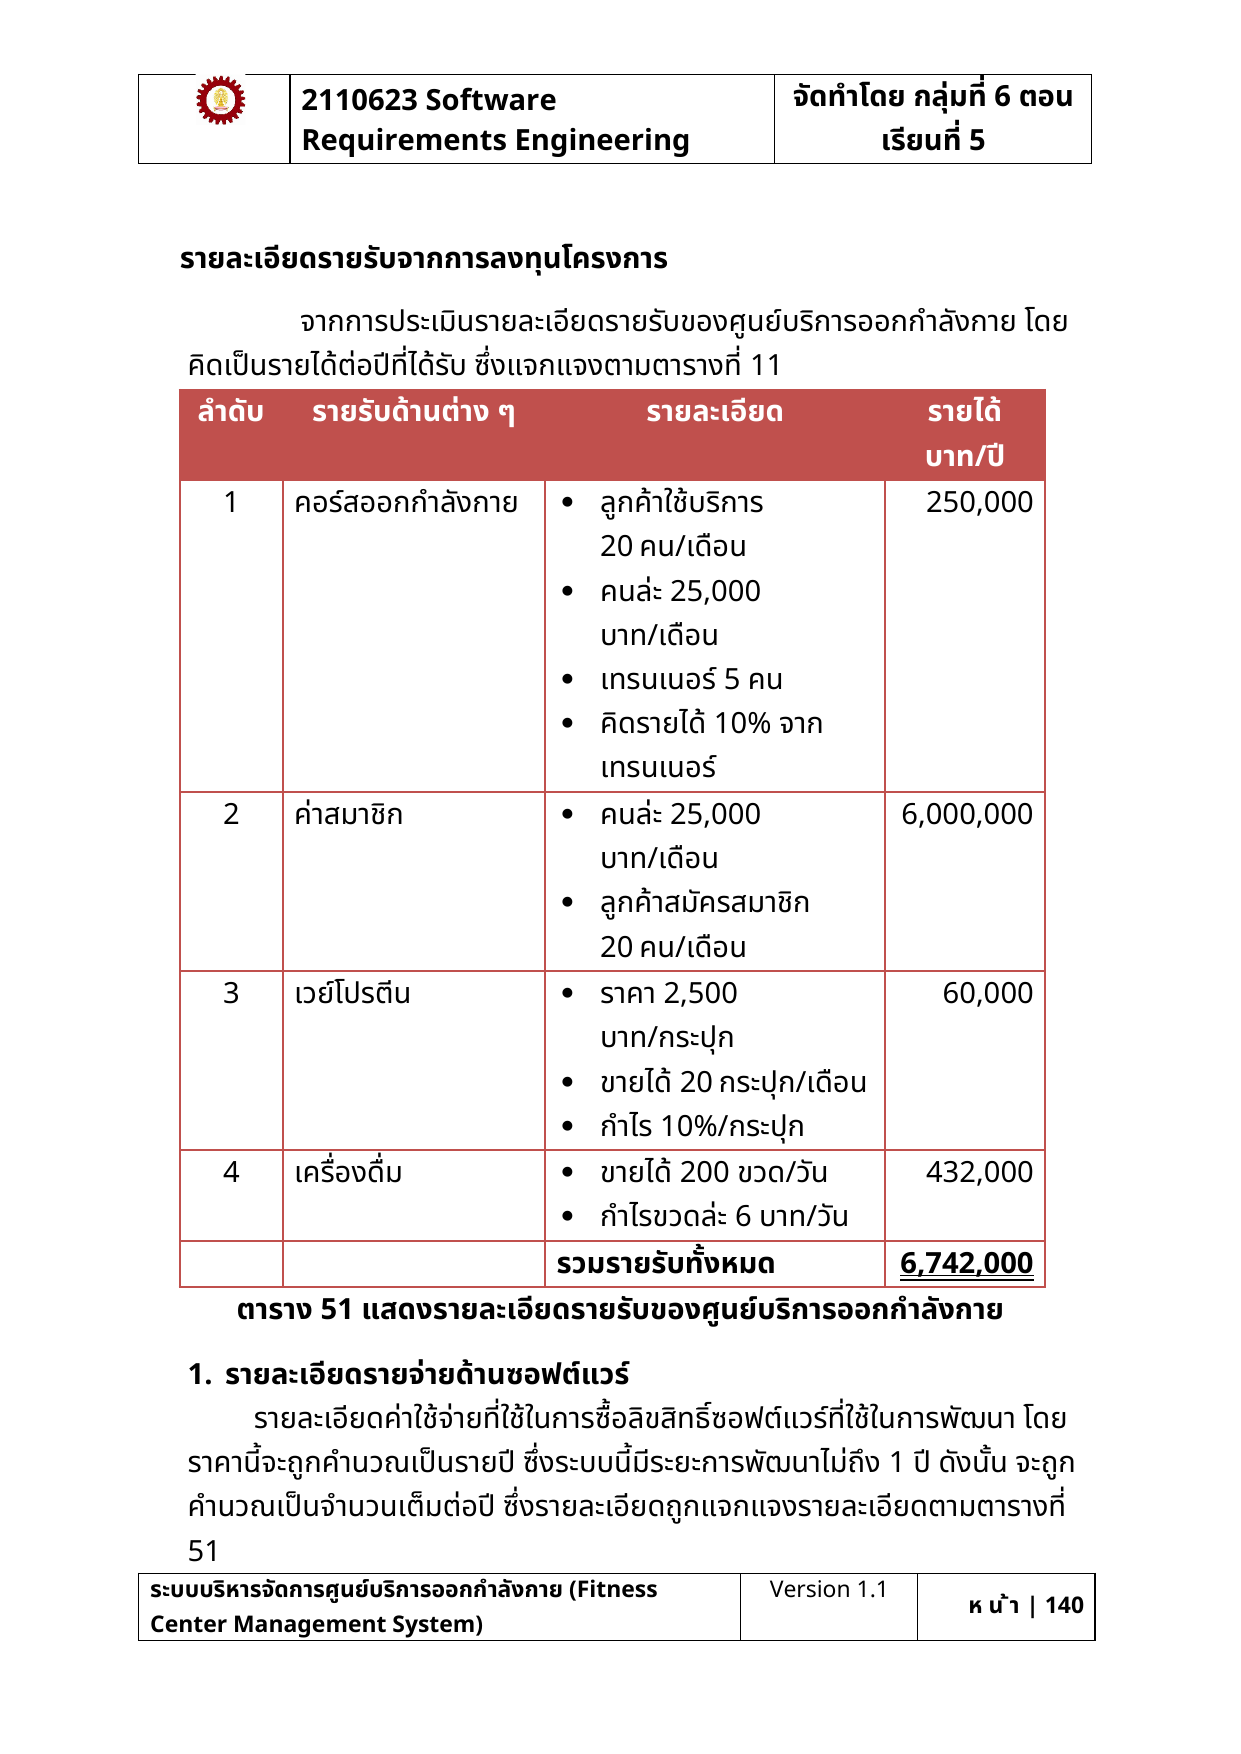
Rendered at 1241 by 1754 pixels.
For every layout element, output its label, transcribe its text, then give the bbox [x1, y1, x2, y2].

table_cell 432,000 [886, 1151, 1044, 1240]
table_header รายรับด้านต่าง ๆ [284, 391, 544, 479]
table_cell คนล่ะ 25,000 บาท/เดือน ลูกค้าสมัครสมาชิก 20คน/เดือน [546, 793, 884, 970]
picture [195, 74, 246, 125]
table_cell 3 [181, 972, 282, 1149]
table_cell 6,000,000 [886, 793, 1044, 970]
table_header รายได้ บาท/ปี [886, 391, 1044, 479]
list รายละเอียดค่าใช้จ่ายที่ใช้ในการซื้อลิขสิทธิ์ซอฟต์แวร์ที่ใช้ในการพัฒนา โดยราคานี้จะถูกคำนวณเป็นรายปี ซึ่งระบบนี้มีระยะการพัฒนาไม่ถึง 1 ปี ดังนั้น จะถูกคำนวณเป็นจำนวนเต็มต่อปี ซึ่งรายละเอียดถูกแจกแจงรายละเอียดตามตารางที่ 51 [187, 1398, 1090, 1570]
table_cell ขายได้ 200 ขวด/วัน กำไรขวดล่ะ 6 บาท/วัน [546, 1151, 884, 1240]
table_header รายละเอียด [546, 391, 884, 479]
table_cell [181, 1242, 282, 1286]
table_cell รวมรายรับทั้งหมด [546, 1242, 884, 1286]
table_cell เวย์โปรตีน [284, 972, 544, 1149]
table_cell ราคา 2,500 บาท/กระปุก ขายได้ 20กระปุก/เดือน กำไร 10%/กระปุก [546, 972, 884, 1149]
subtitle รายละเอียดรายรับจากการลงทุนโครงการ [179, 237, 1090, 281]
table_cell 6,742,000 [886, 1242, 1044, 1286]
table_cell 250,000 [886, 481, 1044, 791]
list จากการประเมินรายละเอียดรายรับของศูนย์บริการออกกำลังกาย โดยคิดเป็นรายได้ต่อปีที่ได้รับ ซึ่งแจกแจงตามตารางที่ 11 [187, 301, 1090, 389]
list รายละเอียดรายจ่ายด้านซอฟต์แวร์ [187, 1353, 1090, 1398]
table_cell เครื่องดื่ม [284, 1151, 544, 1240]
table_cell 4 [181, 1151, 282, 1240]
table_cell คอร์สออกกำลังกาย [284, 481, 544, 791]
table_cell [284, 1242, 544, 1286]
table_cell 60,000 [886, 972, 1044, 1149]
table_cell ลูกค้าใช้บริการ 20คน/เดือน คนล่ะ 25,000 บาท/เดือน เทรนเนอร์ 5 คน คิดรายได้ 10% จาก เทรนเนอร์ [546, 481, 884, 791]
table_cell ค่าสมาชิก [284, 793, 544, 970]
table_header ลำดับ [181, 391, 282, 479]
table_cell 1 [181, 481, 282, 791]
table_cell 2 [181, 793, 282, 970]
